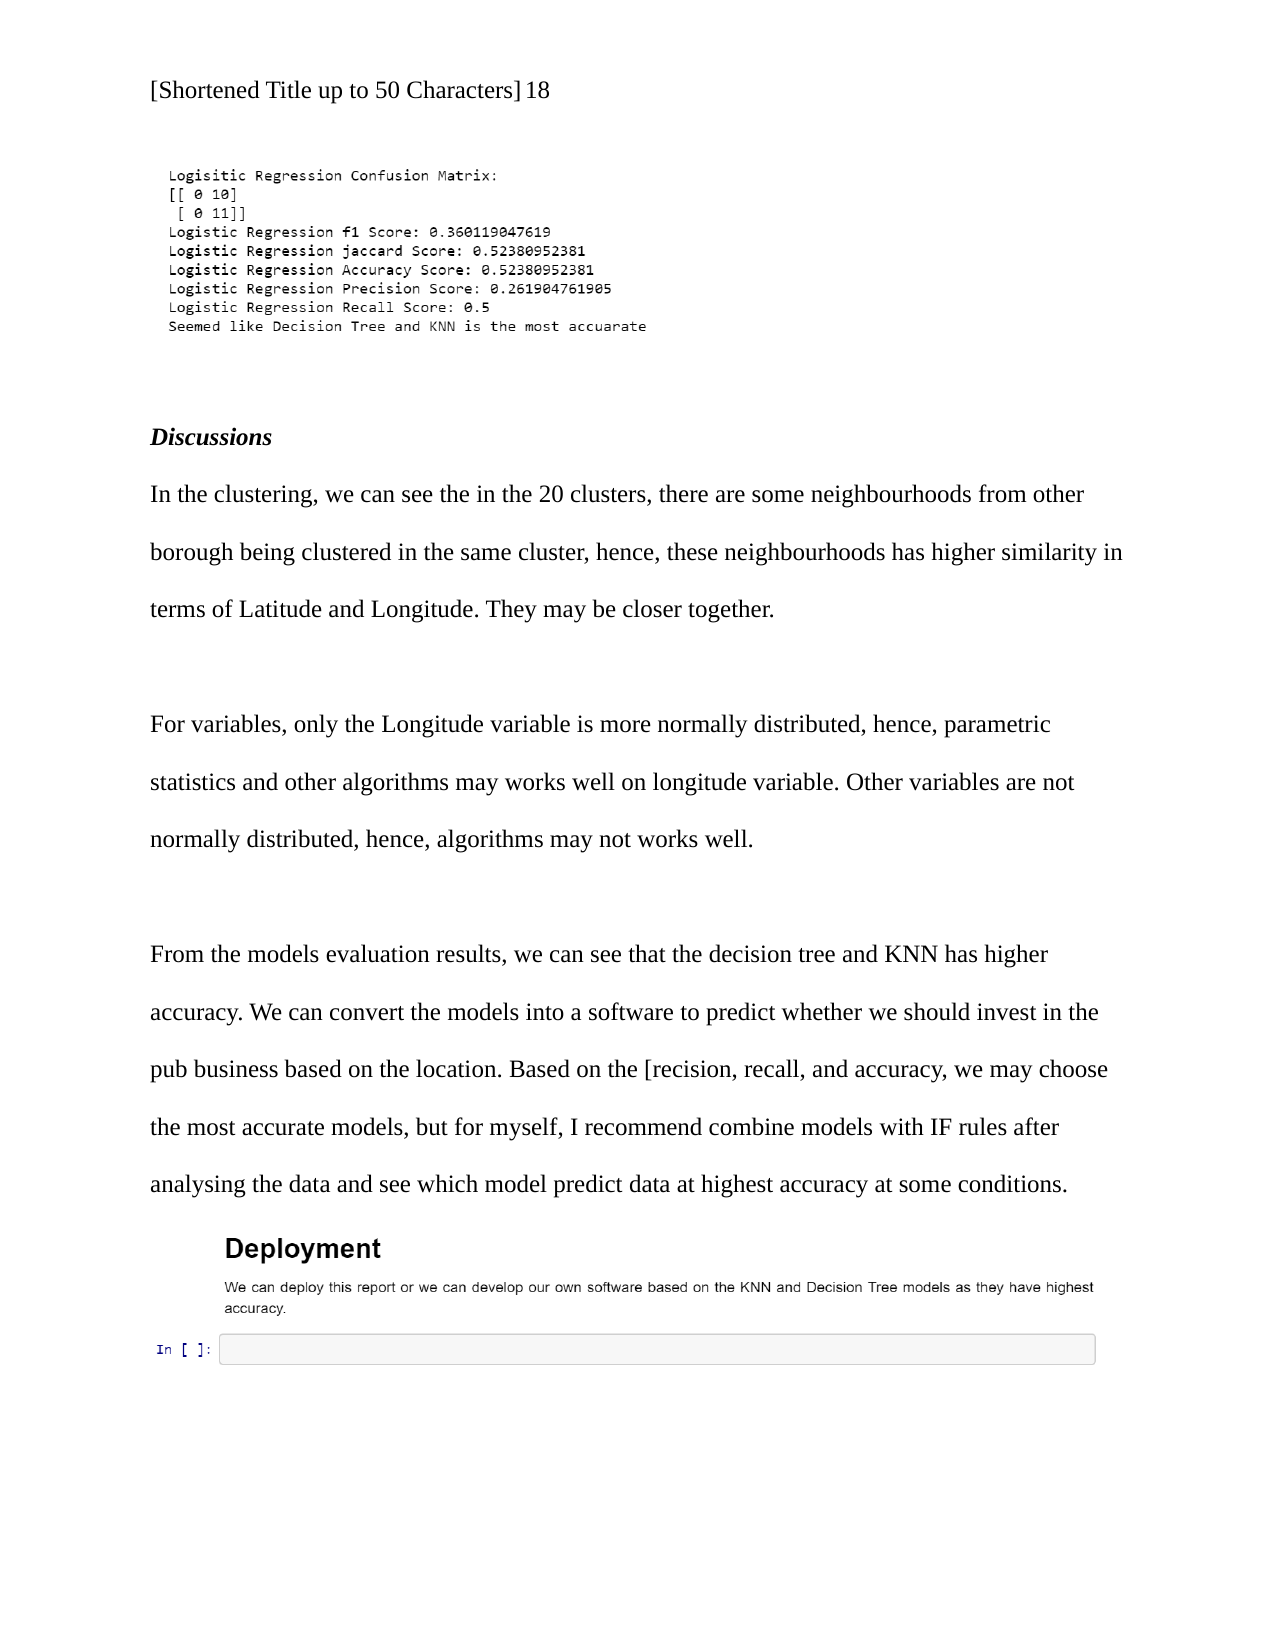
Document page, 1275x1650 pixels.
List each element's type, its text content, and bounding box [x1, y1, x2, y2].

picture [150, 150, 1125, 336]
text In the clustering, we can see the in the 20 clusters, there are some neighbourhoods from other borough being clustered in the same cluster, hence, these neighbourhoods has higher similarity in terms of Latitude and Longitude. They may be closer together. [150, 479, 1125, 623]
text From the models evaluation results, we can see that the decision tree and KNN has higher accuracy. We can convert the models into a software to predict whether we should invest in the pub business based on the location. Based on the [recision, recall, and accuracy, we may choose the most accurate models, but for myself, I recommend combine models with IF rules after analysing the data and see which model predict data at highest accuracy at some conditions. [150, 939, 1125, 1198]
subtitle Discussions [150, 422, 1125, 450]
picture [150, 1226, 1100, 1382]
text For variables, only the Longitude variable is more normally distributed, hence, parametric statistics and other algorithms may works well on longitude variable. Other variables are not normally distributed, hence, algorithms may not works well. [150, 709, 1125, 853]
